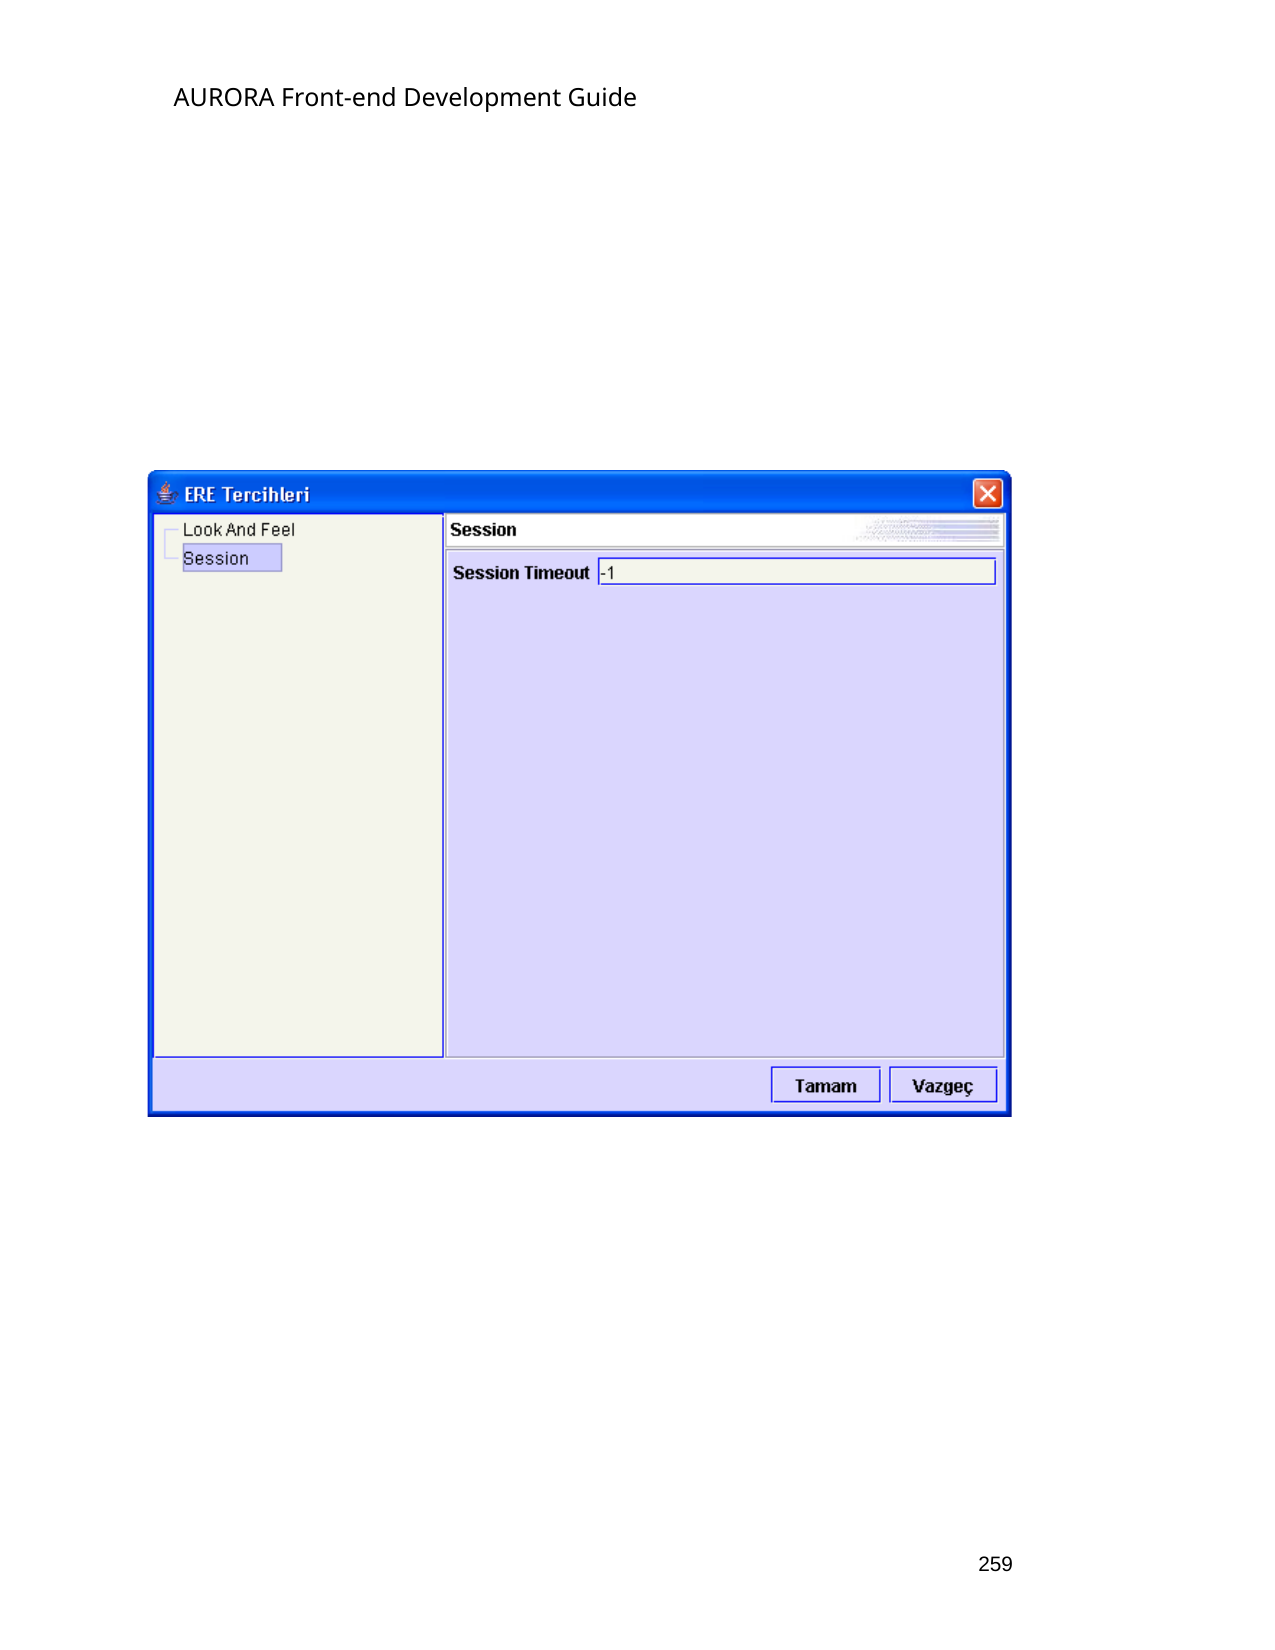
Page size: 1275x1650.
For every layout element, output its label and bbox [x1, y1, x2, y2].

picture [147, 470, 1012, 1117]
